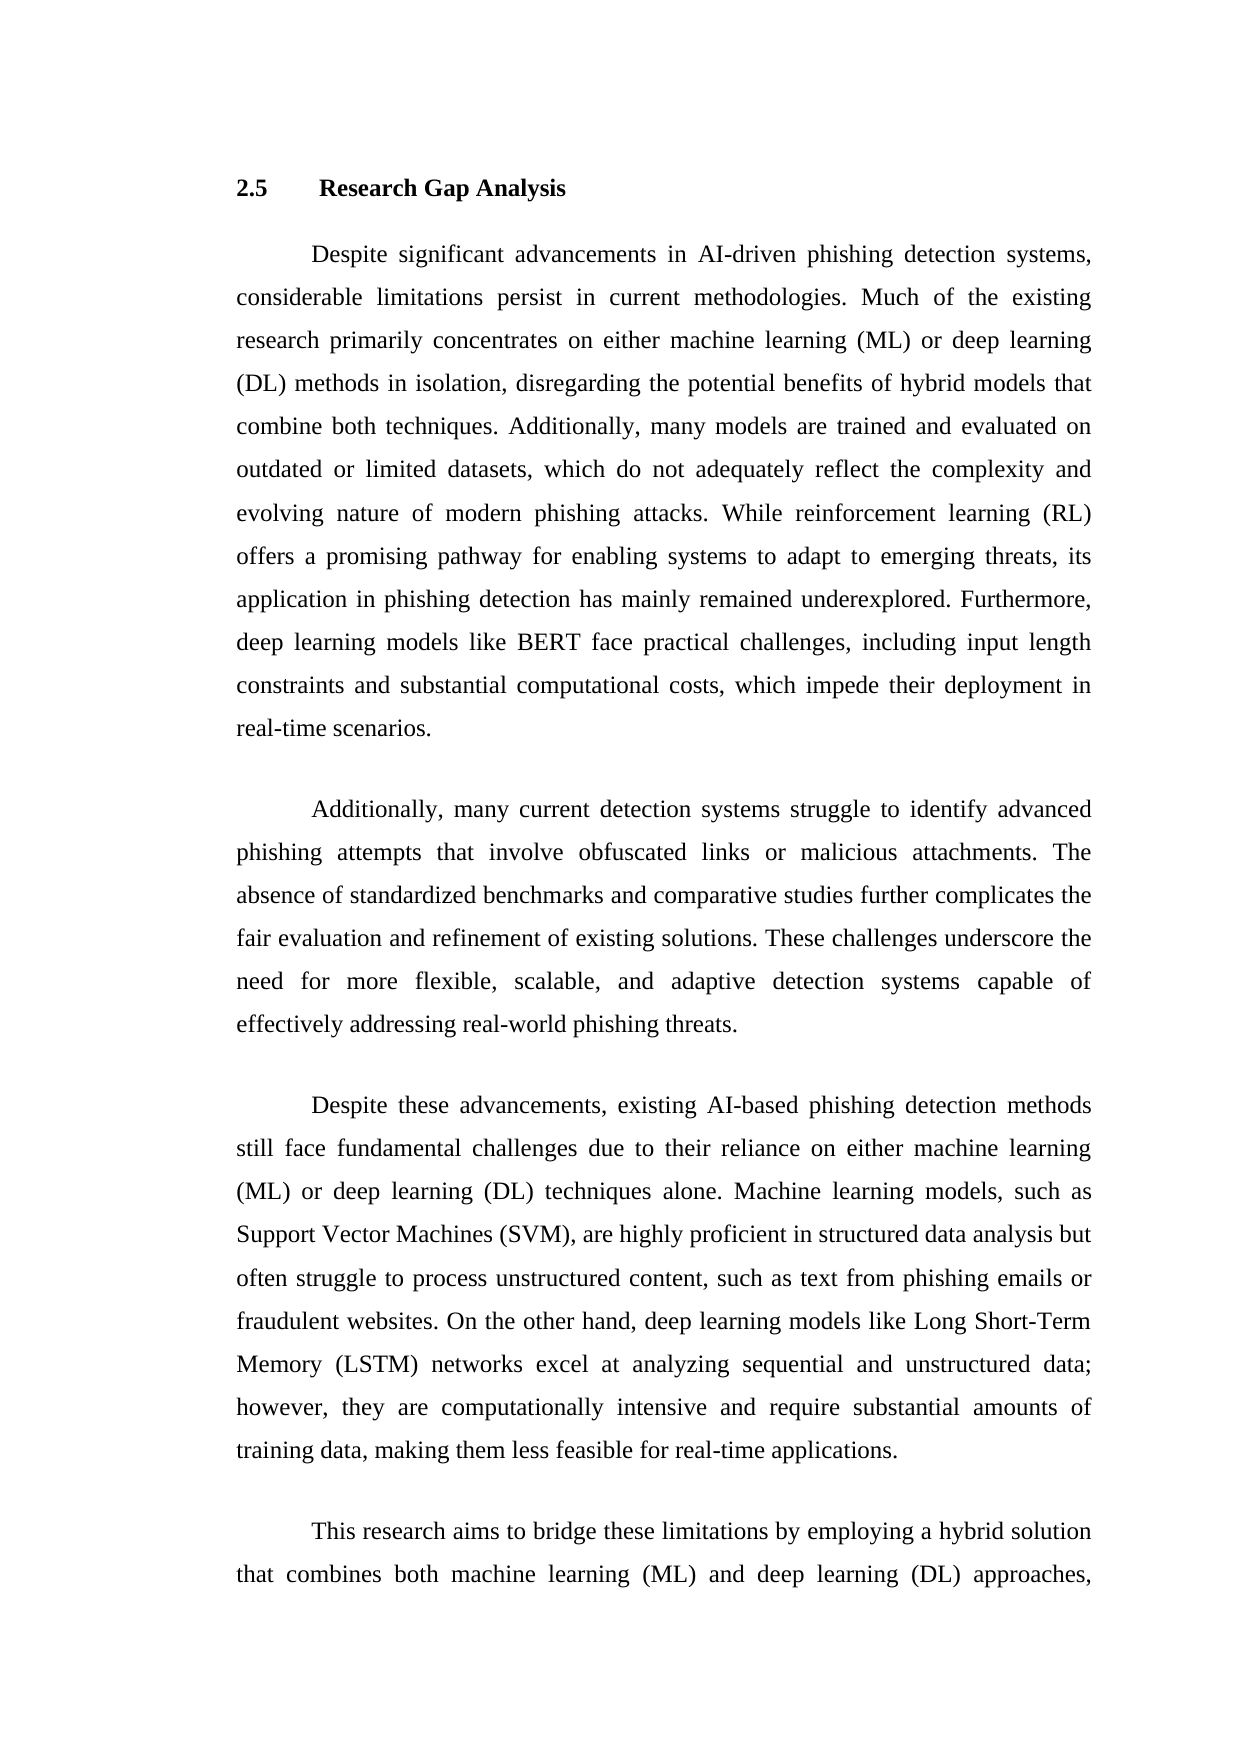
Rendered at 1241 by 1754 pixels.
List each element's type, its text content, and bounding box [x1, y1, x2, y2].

text Despite these advancements, existing AI-based phishing detection methods still face fundamental challenges due to their reliance on either machine learning (ML) or deep learning (DL) techniques alone. Machine learning models, such as Support Vector Machines (SVM), are highly proficient in structured data analysis but often struggle to process unstructured content, such as text from phishing emails or fraudulent websites. On the other hand, deep learning models like Long Short-Term Memory (LSTM) networks excel at analyzing sequential and unstructured data; however, they are computationally intensive and require substantial amounts of training data, making them less feasible for real-time applications. [236, 1090, 1092, 1464]
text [236, 1516, 1092, 1588]
text Despite significant advancements in AI-driven phishing detection systems, considerable limitations persist in current methodologies. Much of the existing research primarily concentrates on either machine learning (ML) or deep learning (DL) methods in isolation, disregarding the potential benefits of hybrid models that combine both techniques. Additionally, many models are trained and evaluated on outdated or limited datasets, which do not adequately reflect the complexity and evolving nature of modern phishing attacks. While reinforcement learning (RL) offers a promising pathway for enabling systems to adapt to emerging threats, its application in phishing detection has mainly remained underexplored. Furthermore, deep learning models like BERT face practical challenges, including input length constraints and substantial computational costs, which impede their deployment in real-time scenarios. [236, 239, 1092, 742]
text Additionally, many current detection systems struggle to identify advanced phishing attempts that involve obfuscated links or malicious attachments. The absence of standardized benchmarks and comparative studies further complicates the fair evaluation and refinement of existing solutions. These challenges underscore the need for more flexible, scalable, and adaptive detection systems capable of effectively addressing real-world phishing threats. [236, 794, 1092, 1038]
subtitle Research Gap Analysis [236, 173, 1092, 201]
